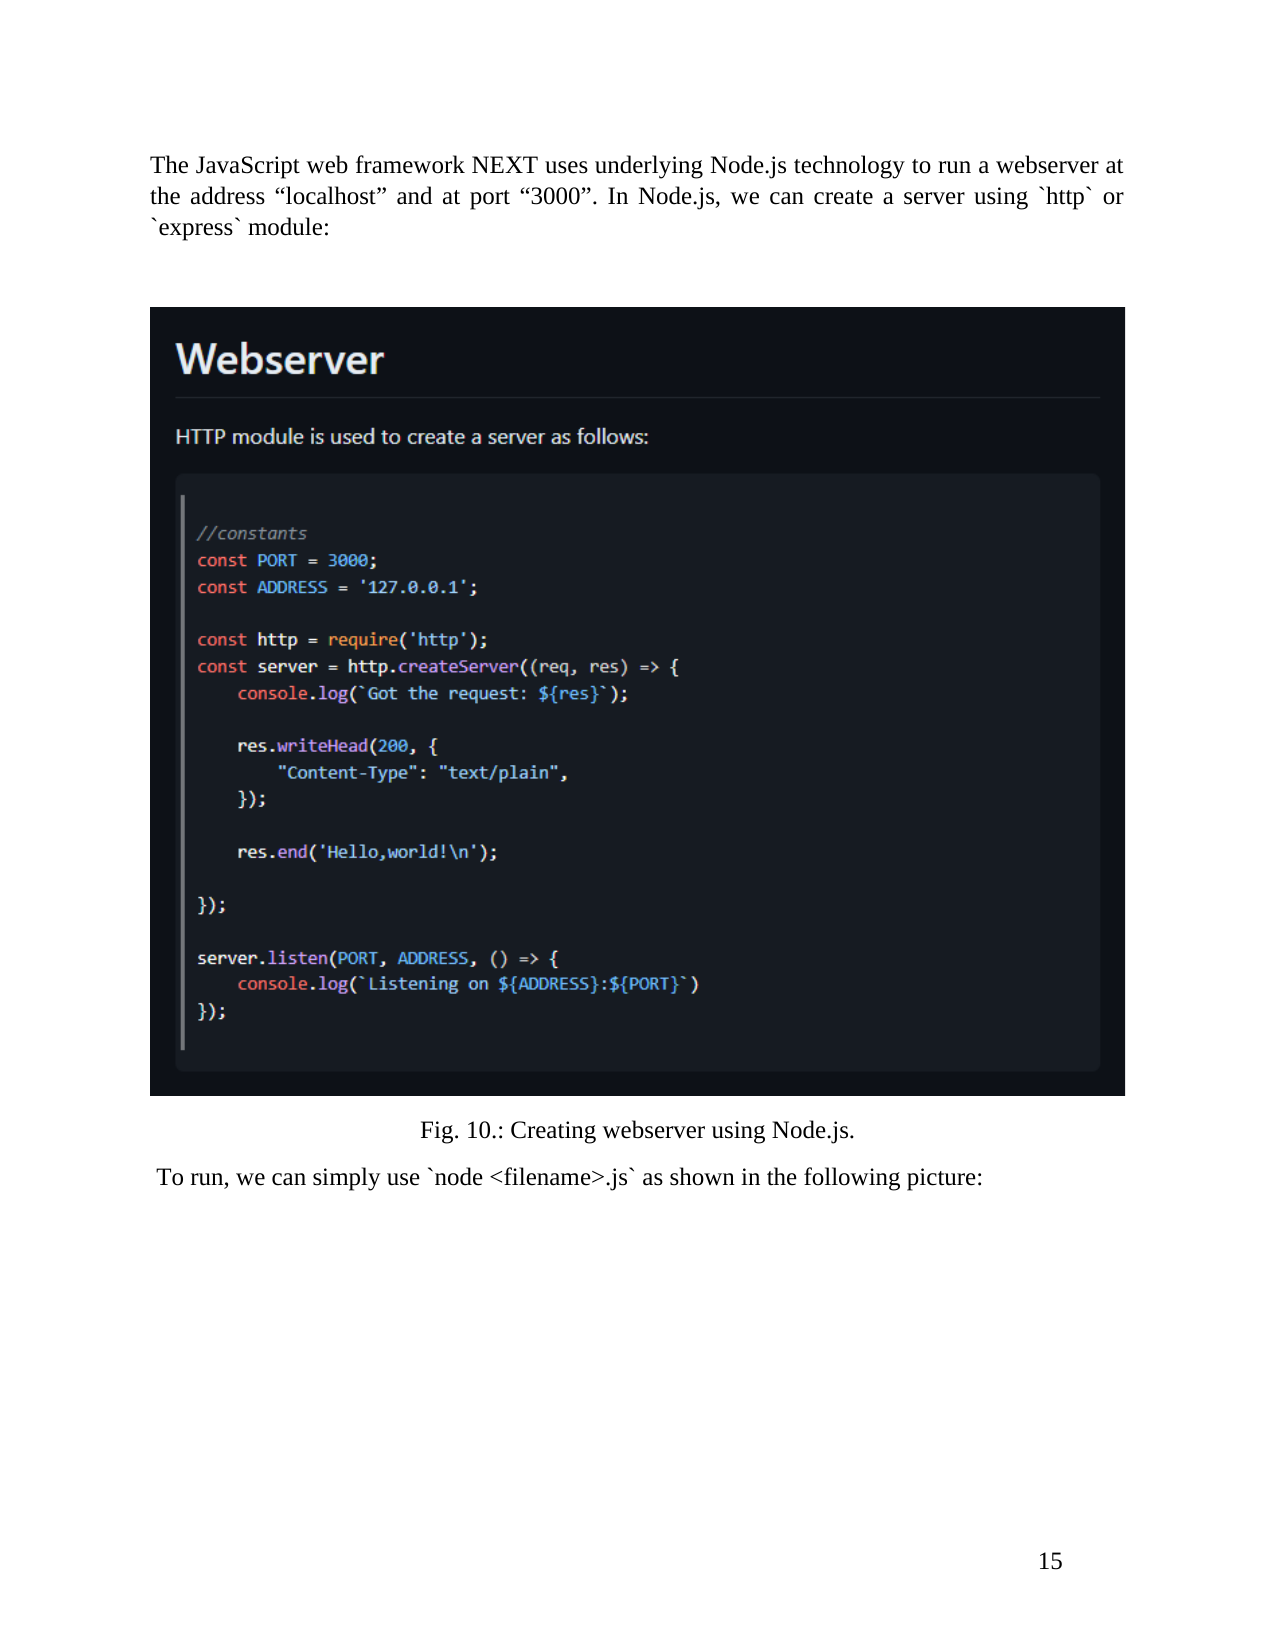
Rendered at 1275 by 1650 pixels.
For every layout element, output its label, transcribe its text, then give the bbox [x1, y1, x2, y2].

text Fig. 10.: Creating webserver using Node.js. [150, 1115, 1125, 1143]
text To run, we can simply use `node <filename>.js` as shown in the following picture: [150, 1162, 1125, 1191]
picture [150, 307, 1125, 1096]
text The JavaScript web framework NEXT uses underlying Node.js technology to run a webserver at the address “localhost” and at port “3000”. In Node.js, we can create a server using `http` or `express` module: [150, 150, 1125, 241]
